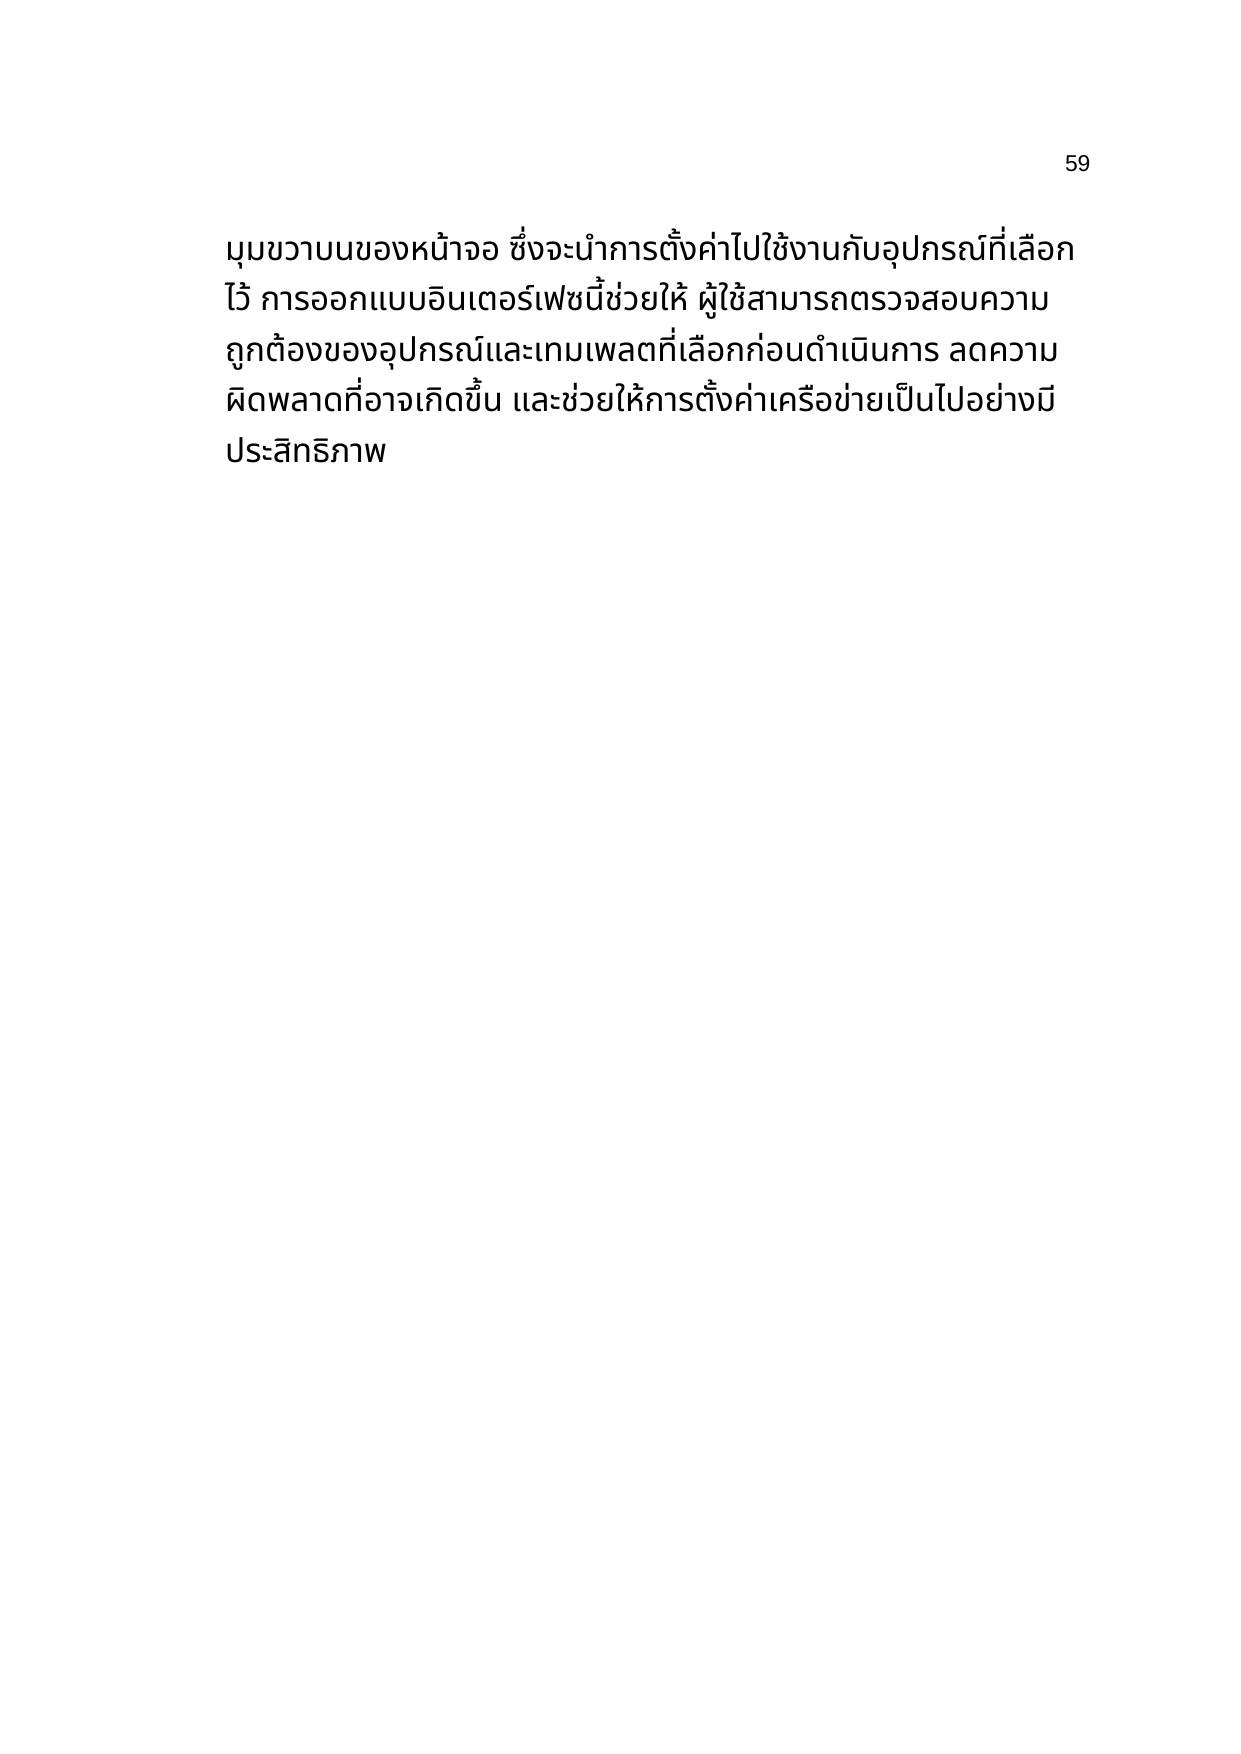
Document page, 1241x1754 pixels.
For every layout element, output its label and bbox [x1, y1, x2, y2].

text [225, 225, 1090, 477]
